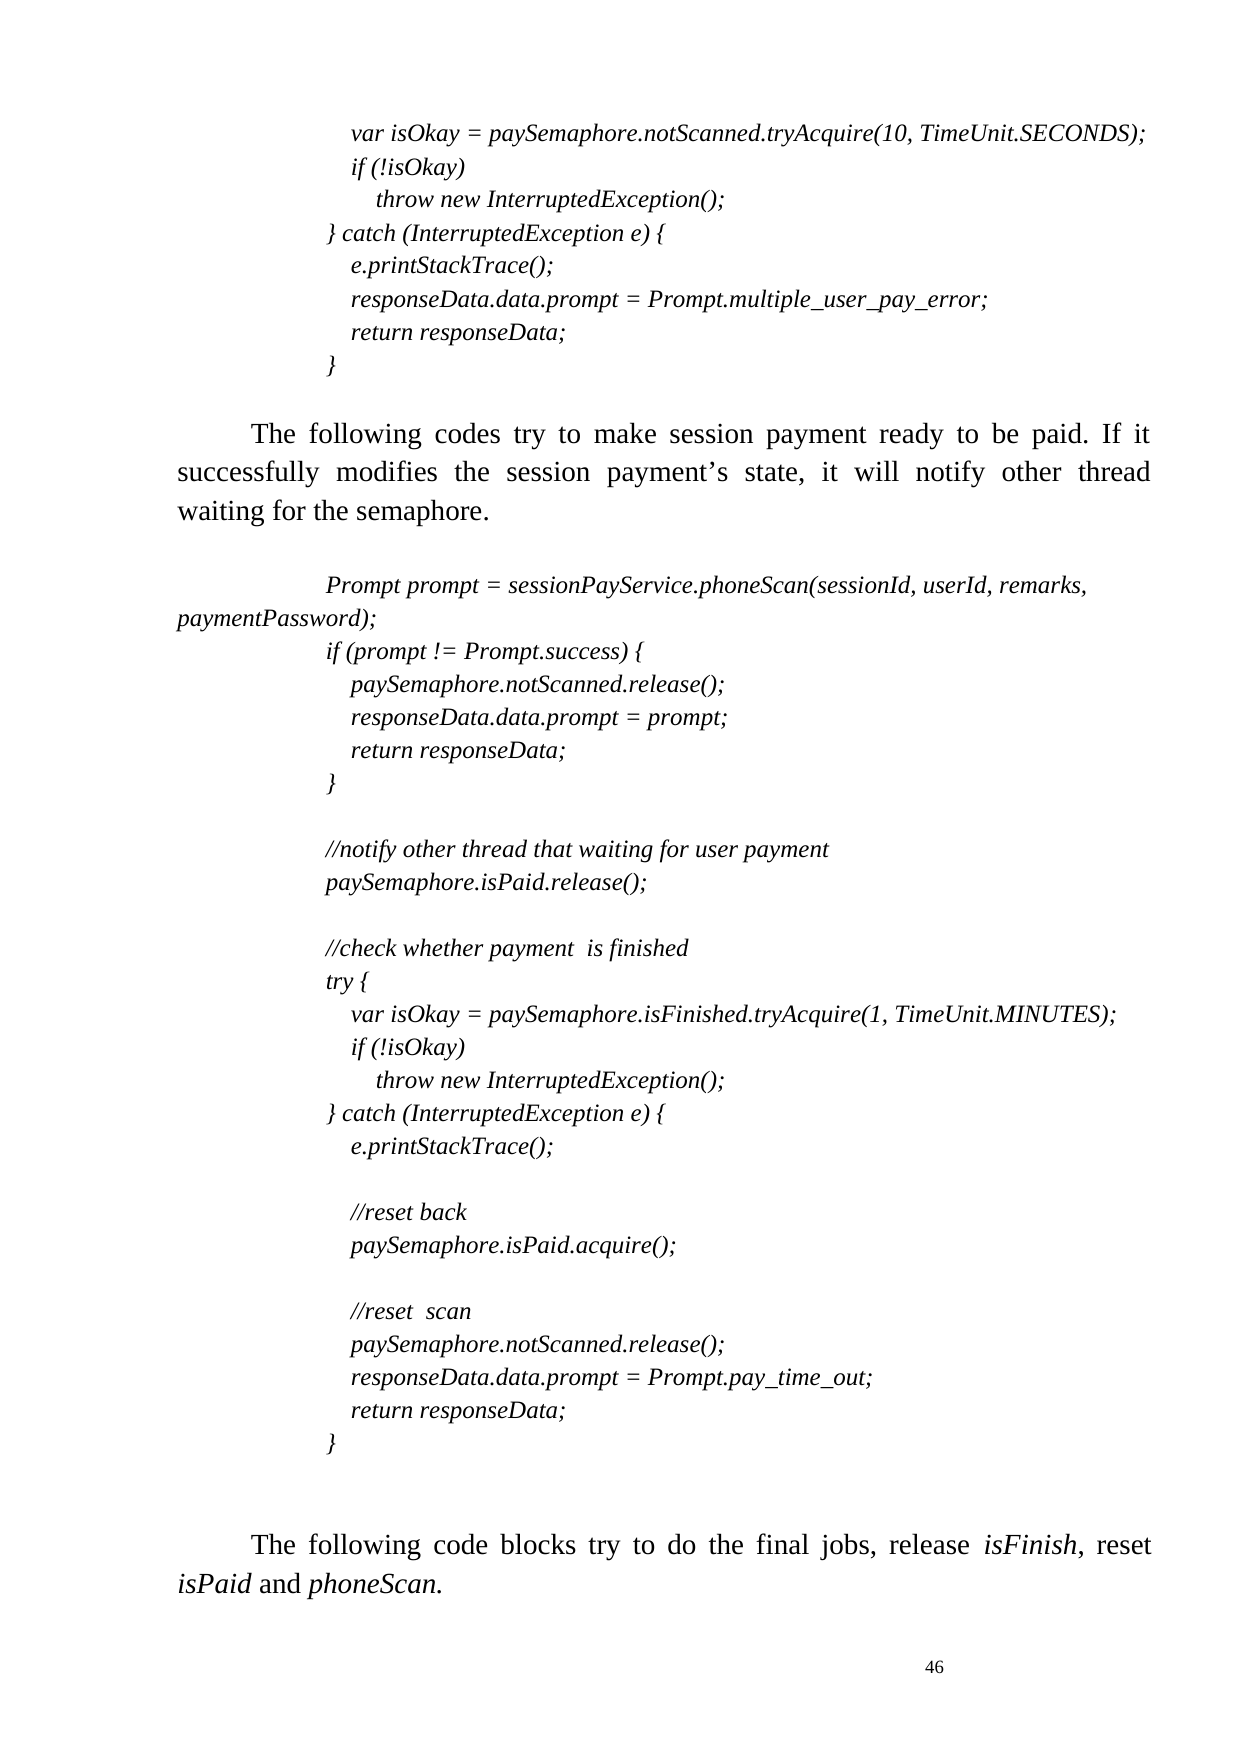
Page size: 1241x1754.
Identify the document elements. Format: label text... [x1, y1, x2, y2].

text } [177, 1428, 1152, 1457]
text //check whether payment is finished [177, 933, 1152, 962]
text e.printStackTrace(); [177, 1131, 1152, 1160]
text throw new InterruptedException(); [177, 184, 1152, 213]
text paySemaphore.notScanned.release(); [177, 1329, 1152, 1358]
text throw new InterruptedException(); [177, 1065, 1152, 1094]
text The following code blocks try to do the final jobs, release isFinish, reset isPaid and phoneScan. [177, 1527, 1152, 1599]
text //reset scan [177, 1296, 1152, 1325]
text responseData.data.prompt = Prompt.pay_time_out; [177, 1362, 1152, 1391]
text var isOkay = paySemaphore.notScanned.tryAcquire(10, TimeUnit.SECONDS); [177, 118, 1152, 147]
text } [177, 350, 1152, 378]
text e.printStackTrace(); [177, 251, 1152, 279]
text responseData.data.prompt = Prompt.multiple_user_pay_error; [177, 284, 1152, 312]
text paySemaphore.isPaid.acquire(); [177, 1230, 1152, 1259]
text if (prompt != Prompt.success) { [177, 636, 1152, 665]
text return responseData; [177, 1395, 1152, 1424]
text The following codes try to make session payment ready to be paid. If it successfully modifies the session payment’s state, it will notify other thread waiting for the semaphore. [177, 416, 1152, 526]
text return responseData; [177, 317, 1152, 345]
text Prompt prompt = sessionPayService.phoneScan(sessionId, userId, remarks, paymentPassword); [177, 570, 1152, 632]
text try { [177, 966, 1152, 995]
text //notify other thread that waiting for user payment [177, 834, 1152, 863]
text paySemaphore.notScanned.release(); [177, 669, 1152, 698]
text } [177, 768, 1152, 797]
text } catch (InterruptedException e) { [177, 218, 1152, 246]
text if (!isOkay) [177, 1032, 1152, 1061]
text if (!isOkay) [177, 152, 1152, 180]
text responseData.data.prompt = prompt; [177, 702, 1152, 731]
text return responseData; [177, 735, 1152, 764]
text var isOkay = paySemaphore.isFinished.tryAcquire(1, TimeUnit.MINUTES); [177, 999, 1152, 1028]
text //reset back [177, 1197, 1152, 1226]
text } catch (InterruptedException e) { [177, 1098, 1152, 1127]
text paySemaphore.isPaid.release(); [177, 867, 1152, 896]
